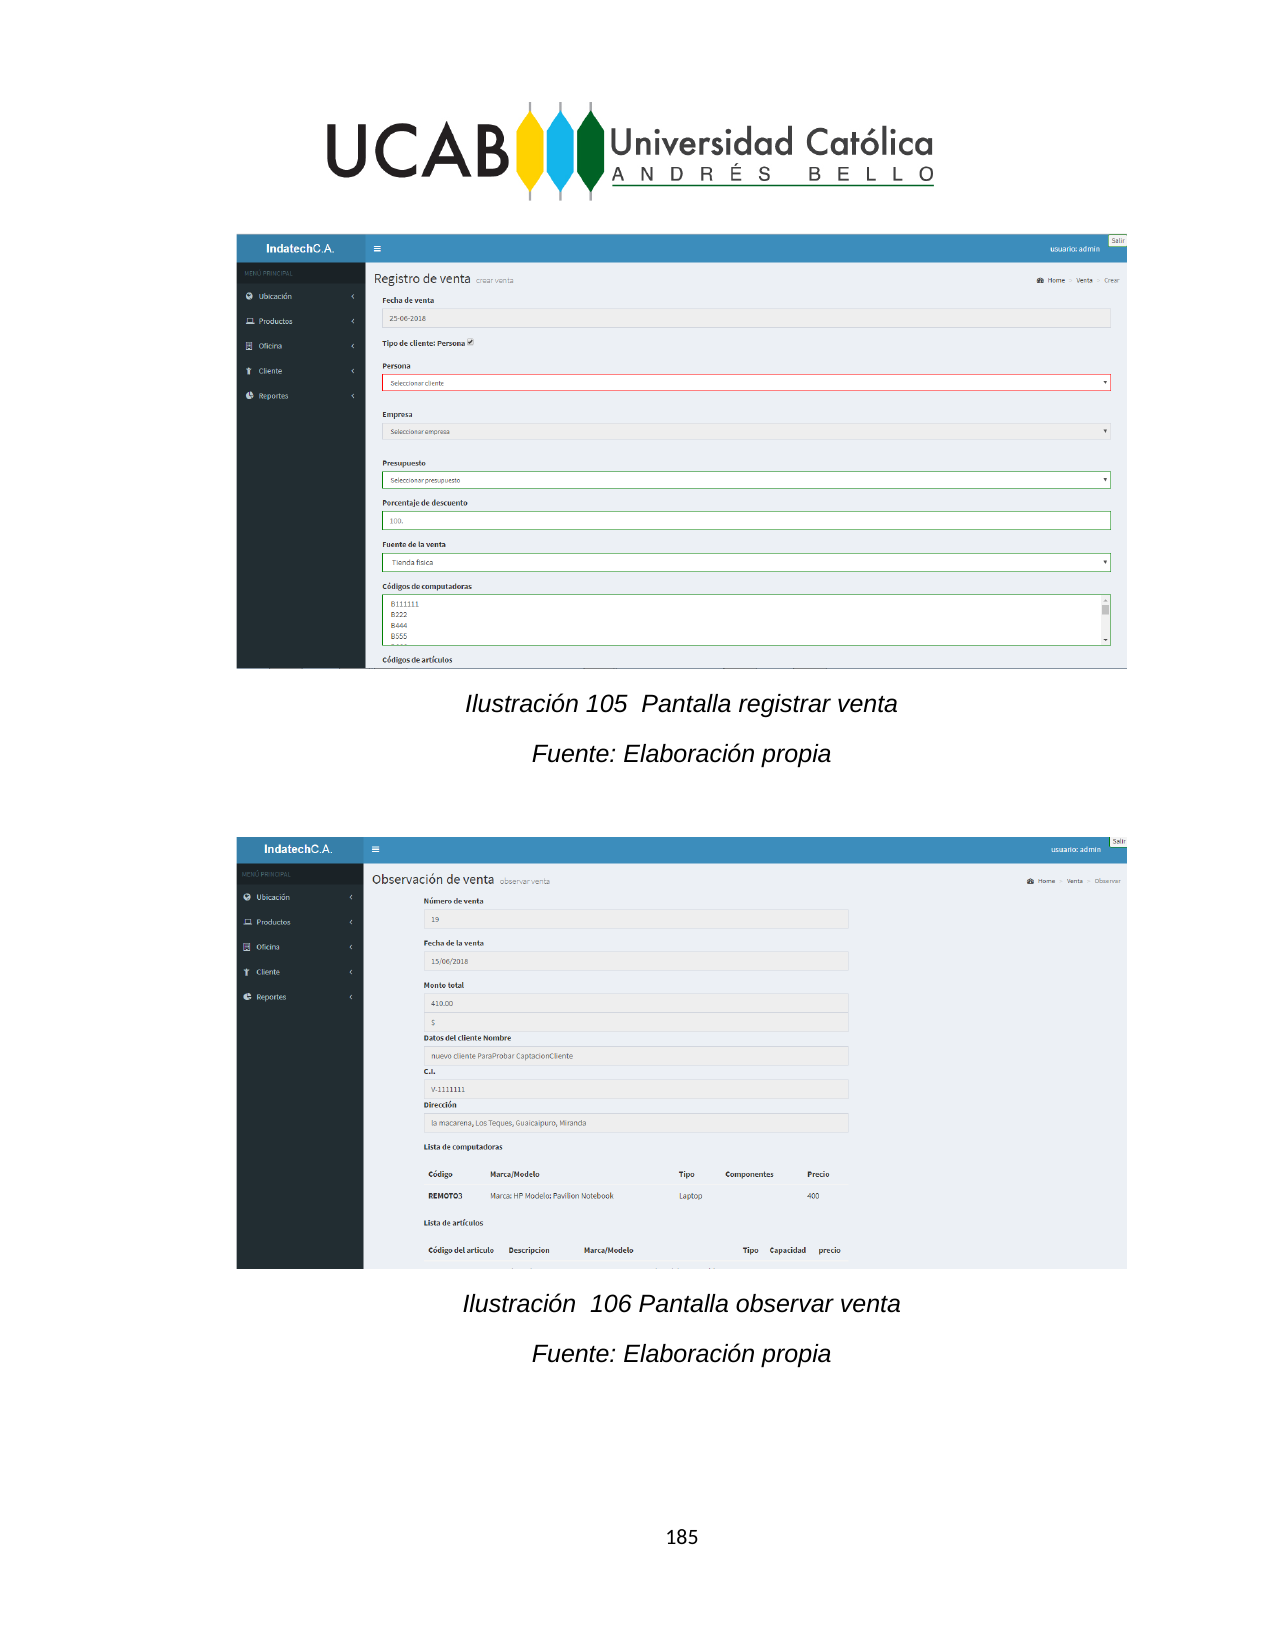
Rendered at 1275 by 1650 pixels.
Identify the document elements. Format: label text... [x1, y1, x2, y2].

text Fuente: Elaboración propia [236, 1339, 1127, 1367]
picture [236, 233, 1127, 669]
text Ilustración 106 Pantalla observar venta [236, 1289, 1127, 1318]
text Ilustración 105 Pantalla registrar venta [236, 689, 1127, 718]
picture [236, 837, 1127, 1269]
text Fuente: Elaboración propia [236, 739, 1127, 767]
picture [327, 102, 934, 201]
